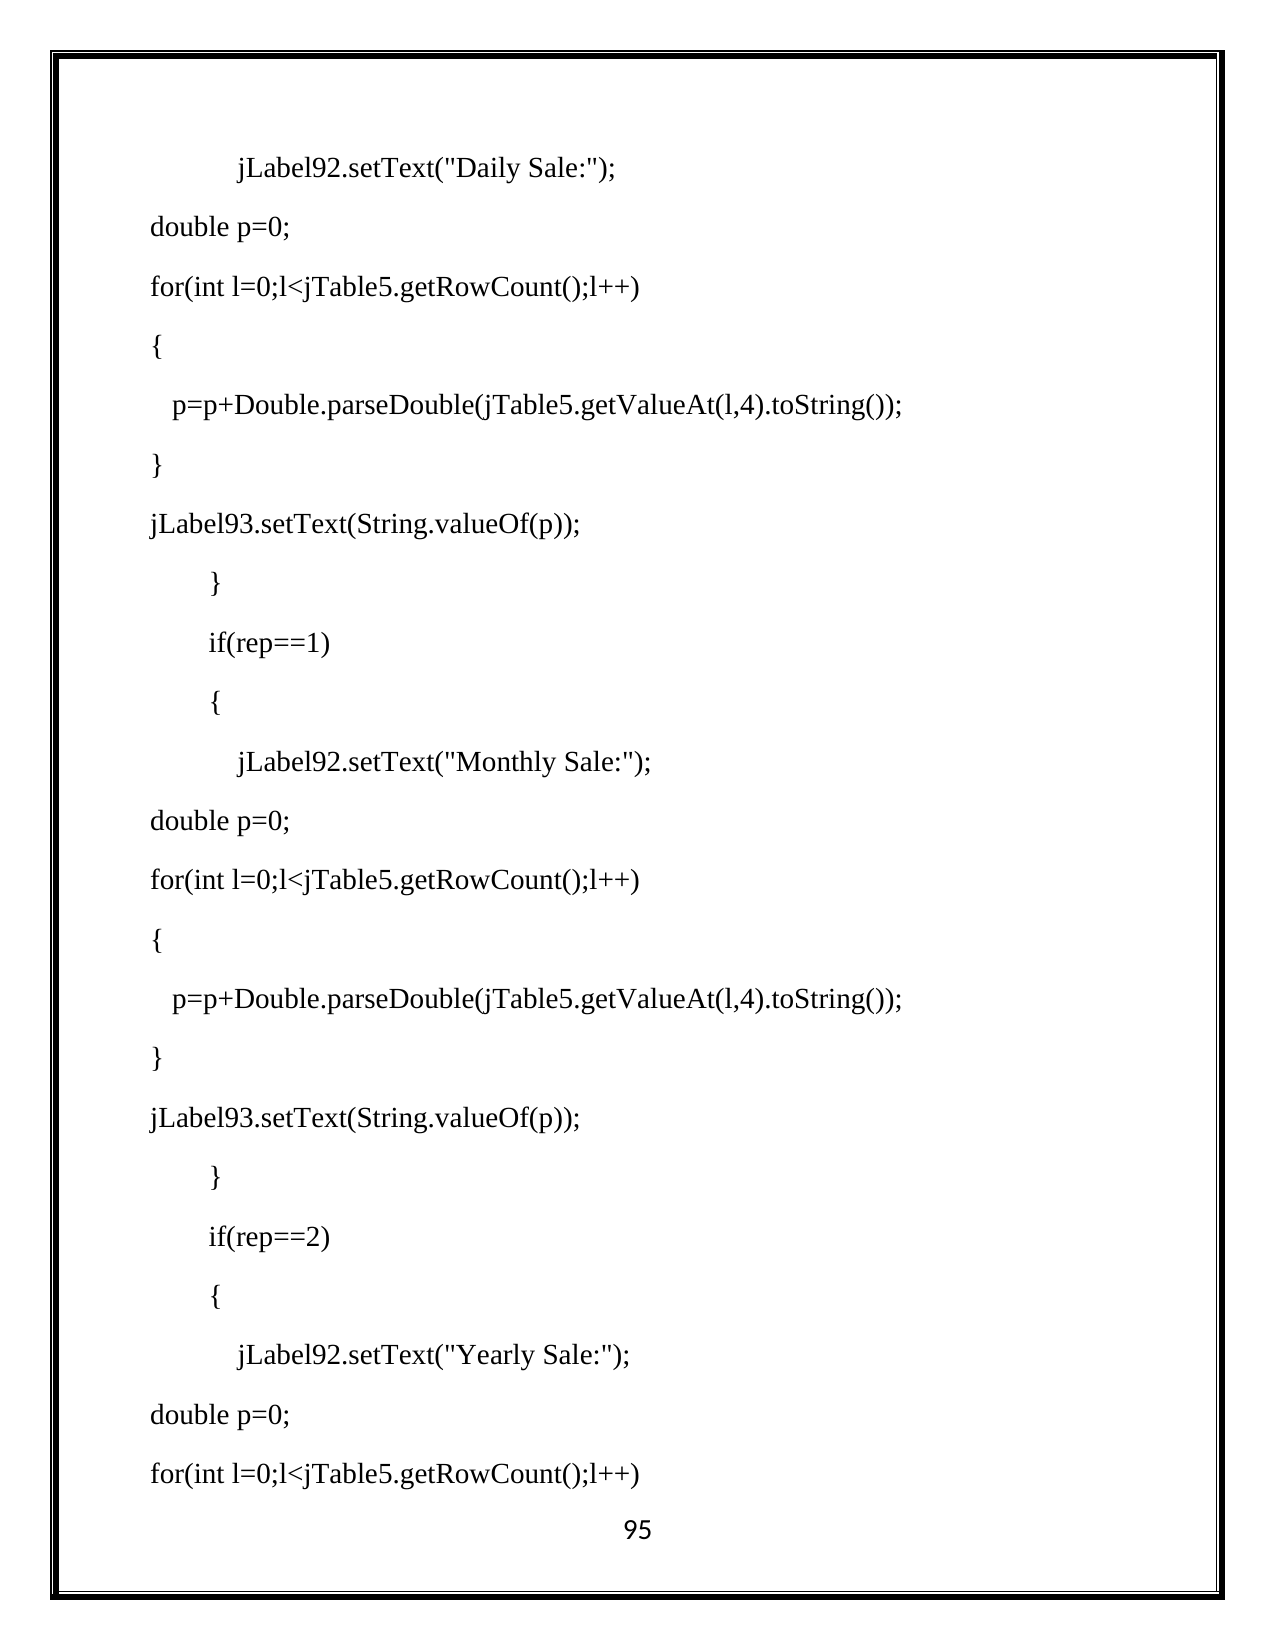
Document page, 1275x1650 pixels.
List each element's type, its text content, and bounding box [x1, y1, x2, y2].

text jLabel92.setText("Monthly Sale:"); [150, 744, 1125, 777]
text if(rep==2) [150, 1219, 1125, 1252]
text { [150, 922, 1125, 955]
text jLabel92.setText("Yearly Sale:"); [150, 1337, 1125, 1371]
text double p=0; [150, 209, 1125, 243]
text jLabel93.setText(String.valueOf(p)); [150, 506, 1125, 540]
text for(int l=0;l<jTable5.getRowCount();l++) [150, 1456, 1125, 1490]
text double p=0; [150, 1397, 1125, 1430]
text jLabel93.setText(String.valueOf(p)); [150, 1100, 1125, 1133]
text { [150, 328, 1125, 362]
text for(int l=0;l<jTable5.getRowCount();l++) [150, 862, 1125, 896]
text double p=0; [150, 803, 1125, 837]
text for(int l=0;l<jTable5.getRowCount();l++) [150, 269, 1125, 302]
text if(rep==1) [150, 625, 1125, 658]
text jLabel92.setText("Daily Sale:"); [150, 150, 1125, 183]
text } [150, 1159, 1125, 1193]
text p=p+Double.parseDouble(jTable5.getValueAt(l,4).toString()); [150, 387, 1125, 421]
text { [150, 1278, 1125, 1312]
text } [150, 447, 1125, 480]
text } [150, 566, 1125, 599]
text { [150, 684, 1125, 718]
text p=p+Double.parseDouble(jTable5.getValueAt(l,4).toString()); [150, 981, 1125, 1015]
text } [150, 1041, 1125, 1074]
